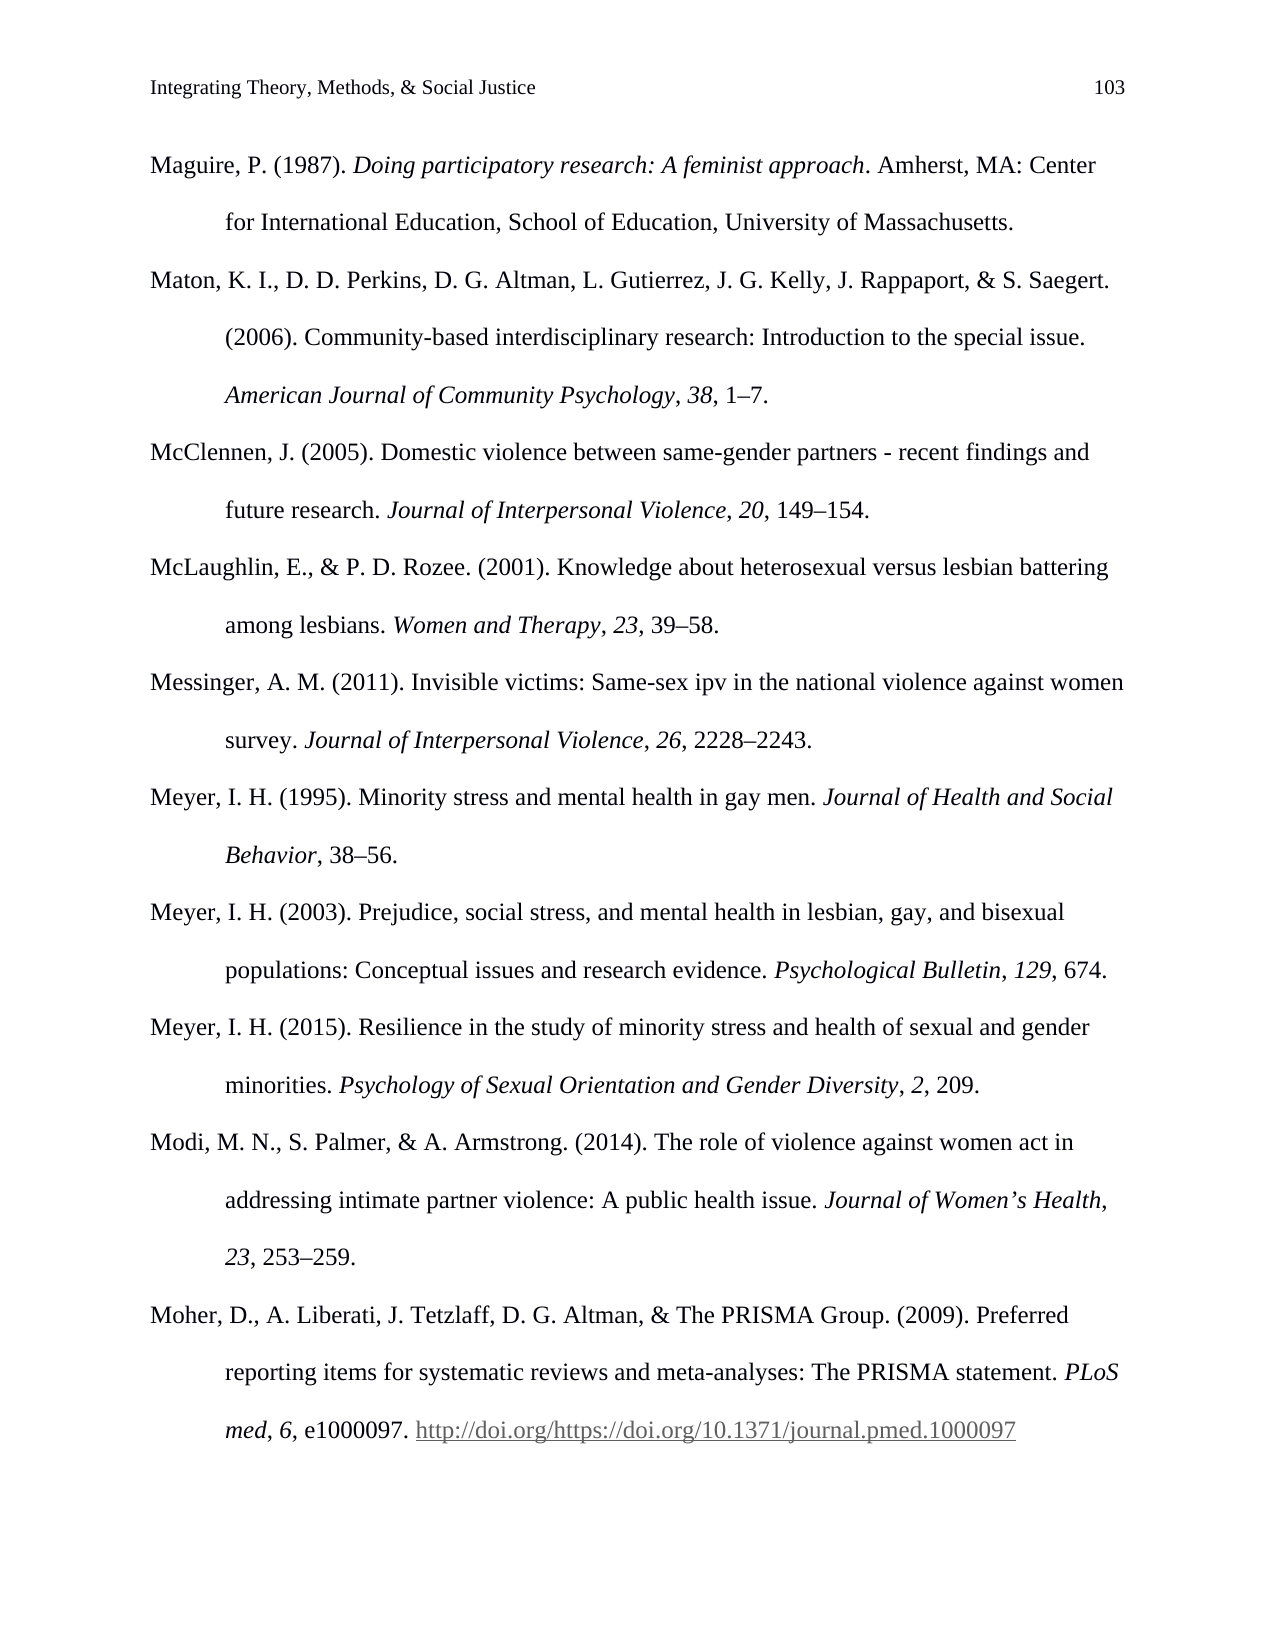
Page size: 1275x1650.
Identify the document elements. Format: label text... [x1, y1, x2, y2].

text Maguire, P. (1987). Doing participatory research: A feminist approach. Amherst, MA: Center for International Education, School of Education, University of Massachusetts. [150, 150, 1125, 236]
text Maton, K. I., D. D. Perkins, D. G. Altman, L. Gutierrez, J. G. Kelly, J. Rappaport, & S. Saegert. (2006). Community-based interdisciplinary research: Introduction to the special issue. American Journal of Community Psychology, 38, 1–7. [150, 265, 1125, 409]
text Meyer, I. H. (2015). Resilience in the study of minority stress and health of sexual and gender minorities. Psychology of Sexual Orientation and Gender Diversity, 2, 209. [150, 1012, 1125, 1099]
text Meyer, I. H. (2003). Prejudice, social stress, and mental health in lesbian, gay, and bisexual populations: Conceptual issues and research evidence. Psychological Bulletin, 129, 674. [150, 897, 1125, 984]
text McClennen, J. (2005). Domestic violence between same-gender partners - recent findings and future research. Journal of Interpersonal Violence, 20, 149–154. [150, 437, 1125, 524]
text Messinger, A. M. (2011). Invisible victims: Same-sex ipv in the national violence against women survey. Journal of Interpersonal Violence, 26, 2228–2243. [150, 667, 1125, 754]
text McLaughlin, E., & P. D. Rozee. (2001). Knowledge about heterosexual versus lesbian battering among lesbians. Women and Therapy, 23, 39–58. [150, 552, 1125, 639]
text Modi, M. N., S. Palmer, & A. Armstrong. (2014). The role of violence against women act in addressing intimate partner violence: A public health issue. Journal of Women’s Health, 23, 253–259. [150, 1127, 1125, 1271]
text Moher, D., A. Liberati, J. Tetzlaff, D. G. Altman, & The PRISMA Group. (2009). Preferred reporting items for systematic reviews and meta-analyses: The PRISMA statement. PLoS med, 6, e1000097. http://doi.org/https://doi.org/10.1371/journal.pmed.1000097 [150, 1300, 1125, 1444]
text Meyer, I. H. (1995). Minority stress and mental health in gay men. Journal of Health and Social Behavior, 38–56. [150, 782, 1125, 869]
